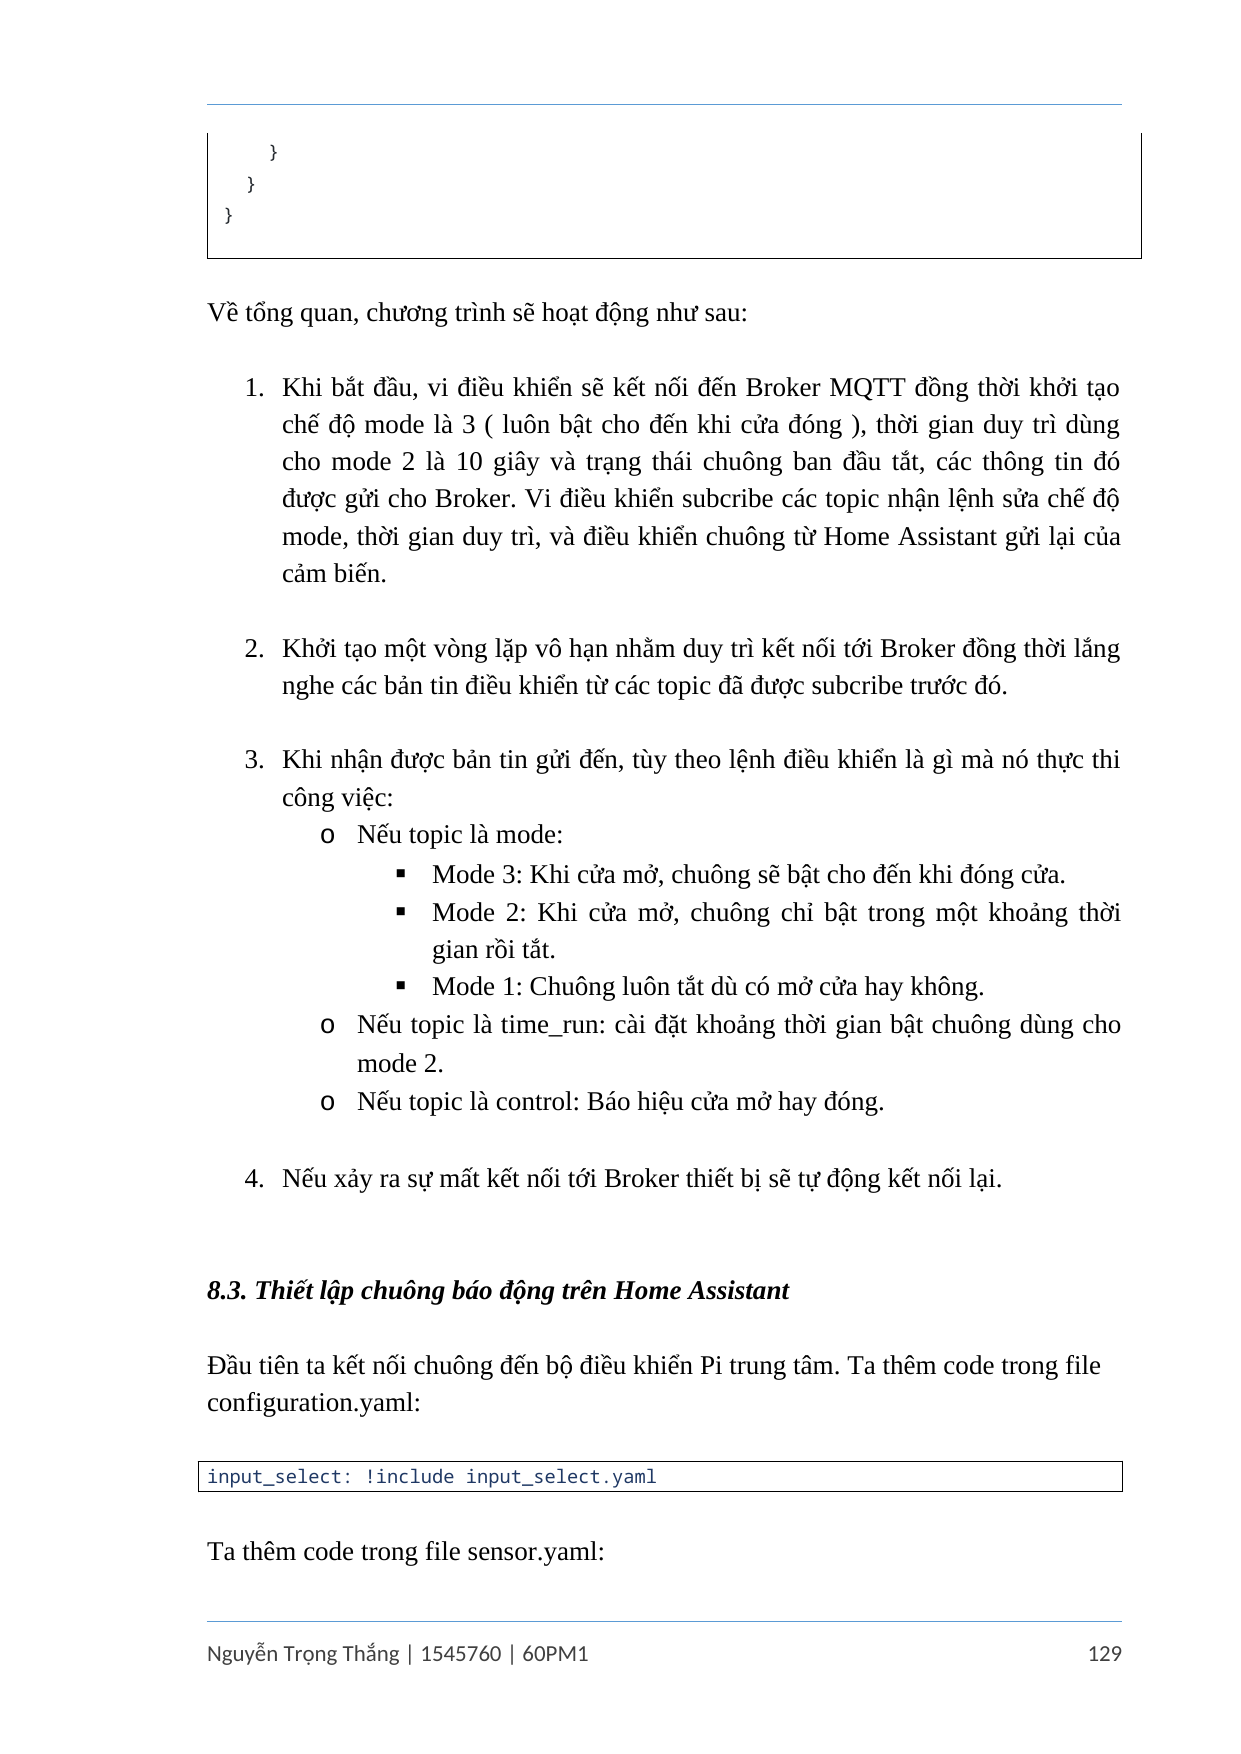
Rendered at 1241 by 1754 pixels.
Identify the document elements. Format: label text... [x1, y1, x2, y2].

list Mode 3: Khi cửa mở, chuông sẽ bật cho đến khi đóng cửa. [394, 858, 1122, 889]
list Nếu topic là control: Báo hiệu cửa mở hay đóng. [319, 1085, 1122, 1118]
list Nếu topic là time_run: cài đặt khoảng thời gian bật chuông dùng cho mode 2. [319, 1008, 1122, 1079]
subtitle 8.3. Thiết lập chuông báo động trên Home Assistant [207, 1274, 1122, 1305]
list Nếu xảy ra sự mất kết nối tới Broker thiết bị sẽ tự động kết nối lại. [244, 1162, 1122, 1193]
list Khi bắt đầu, vi điều khiển sẽ kết nối đến Broker MQTT đồng thời khởi tạo chế độ mode là 3 ( luôn bật cho đến khi cửa đóng ), thời gian duy trì dùng cho mode 2 là 10 giây và trạng thái chuông ban đầu tắt, các thông tin đó được gửi cho Broker. Vi điều khiển subcribe các topic nhận lệnh sửa chế độ mode, thời gian duy trì, và điều khiển chuông từ Home Assistant gửi lại của cảm biến. [244, 371, 1122, 588]
text Ta thêm code trong file sensor.yaml: [207, 1535, 1122, 1566]
list Nếu topic là mode: [319, 818, 1122, 852]
list Mode 1: Chuông luôn tắt dù có mở cửa hay không. [394, 971, 1122, 1002]
list Khi nhận được bản tin gửi đến, tùy theo lệnh điều khiển là gì mà nó thực thi công việc: [244, 744, 1122, 812]
text input_select: !include input_select.yaml [199, 1462, 1122, 1491]
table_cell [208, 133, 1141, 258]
text Đầu tiên ta kết nối chuông đến bộ điều khiển Pi trung tâm. Ta thêm code trong file configuration.yaml: [207, 1349, 1122, 1417]
list Mode 2: Khi cửa mở, chuông chỉ bật trong một khoảng thời gian rồi tắt. [394, 896, 1122, 964]
text Về tổng quan, chương trình sẽ hoạt động như sau: [207, 296, 1122, 327]
list Khởi tạo một vòng lặp vô hạn nhằm duy trì kết nối tới Broker đồng thời lắng nghe các bản tin điều khiển từ các topic đã được subcribe trước đó. [244, 632, 1122, 700]
